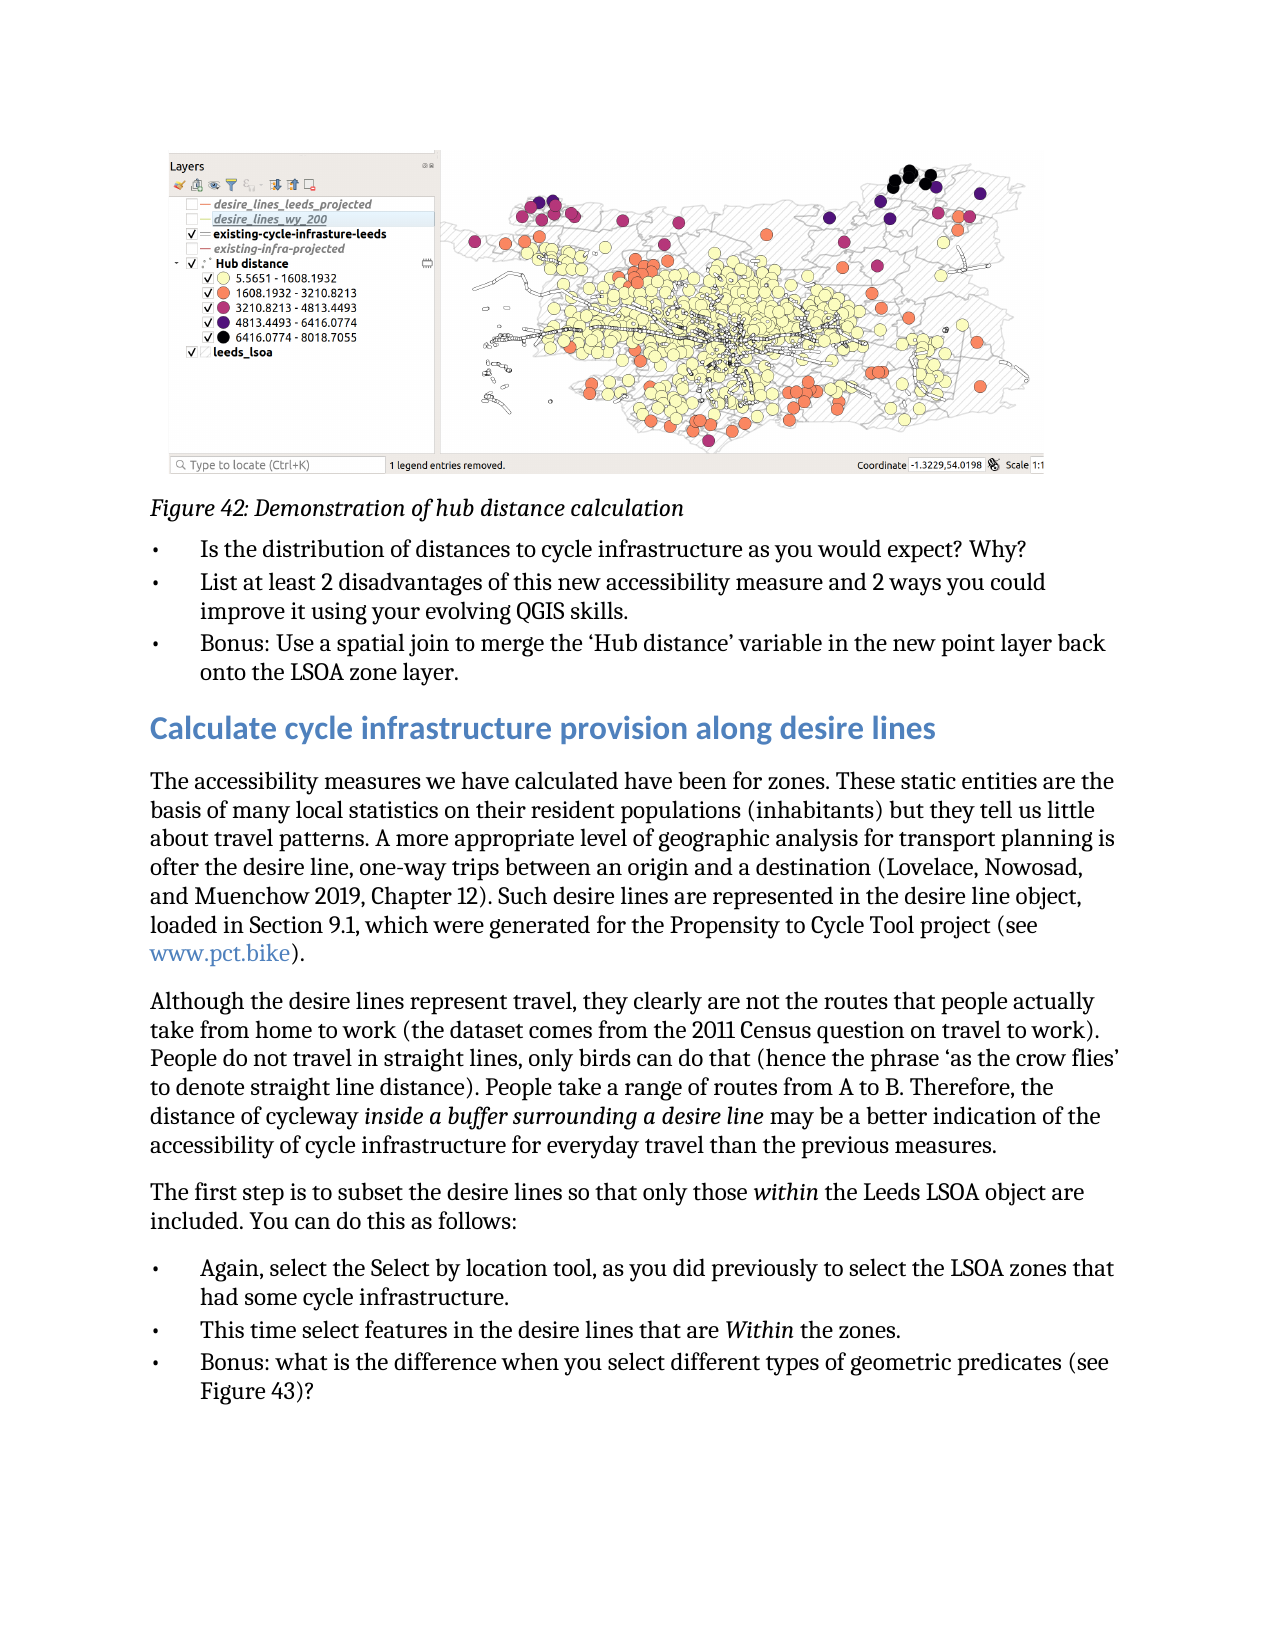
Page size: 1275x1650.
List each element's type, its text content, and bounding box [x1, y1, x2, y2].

subtitle Calculate cycle infrastructure provision along desire lines [150, 707, 1125, 748]
picture [168, 150, 1044, 474]
text Figure 42: Demonstration of hub distance calculation [150, 494, 1125, 523]
list Bonus: what is the difference when you select different types of geometric predicates (see Figure 43)? [150, 1348, 1125, 1406]
text Although the desire lines represent travel, they clearly are not the routes that people actually take from home to work (the dataset comes from the 2011 Census question on travel to work). People do not travel in straight lines, only birds can do that (hence the phrase ‘as the crow flies’ to denote straight line distance). People take a range of routes from A to B. Therefore, the distance of cycleway inside a buffer surrounding a desire line may be a better indication of the accessibility of cycle infrastructure for everyday travel than the previous measures. [150, 987, 1125, 1159]
list Bonus: Use a spatial join to merge the ‘Hub distance’ variable in the new point layer back onto the LSOA zone layer. [150, 629, 1125, 687]
list List at least 2 disadvantages of this new accessibility measure and 2 ways you could improve it using your evolving QGIS skills. [150, 568, 1125, 625]
text The first step is to subset the desire lines so that only those within the Leeds LSOA object are included. You can do this as follows: [150, 1178, 1125, 1236]
text The accessibility measures we have calculated have been for zones. These static entities are the basis of many local statistics on their resident populations (inhabitants) but they tell us little about travel patterns. A more appropriate level of geographic analysis for transport planning is ofter the desire line, one-way trips between an origin and a destination (Lovelace, Nowosad, and Muenchow 2019, Chapter 12). Such desire lines are represented in the desire line object, loaded in Section 9.1, which were generated for the Propensity to Cycle Tool project (see www.pct.bike). [150, 767, 1125, 968]
list This time select features in the desire lines that are Within the zones. [150, 1316, 1125, 1344]
list Again, select the Select by location tool, as you did previously to select the LSOA zones that had some cycle infrastructure. [150, 1254, 1125, 1312]
list Is the distribution of distances to cycle infrastructure as you would expect? Why? [150, 535, 1125, 564]
